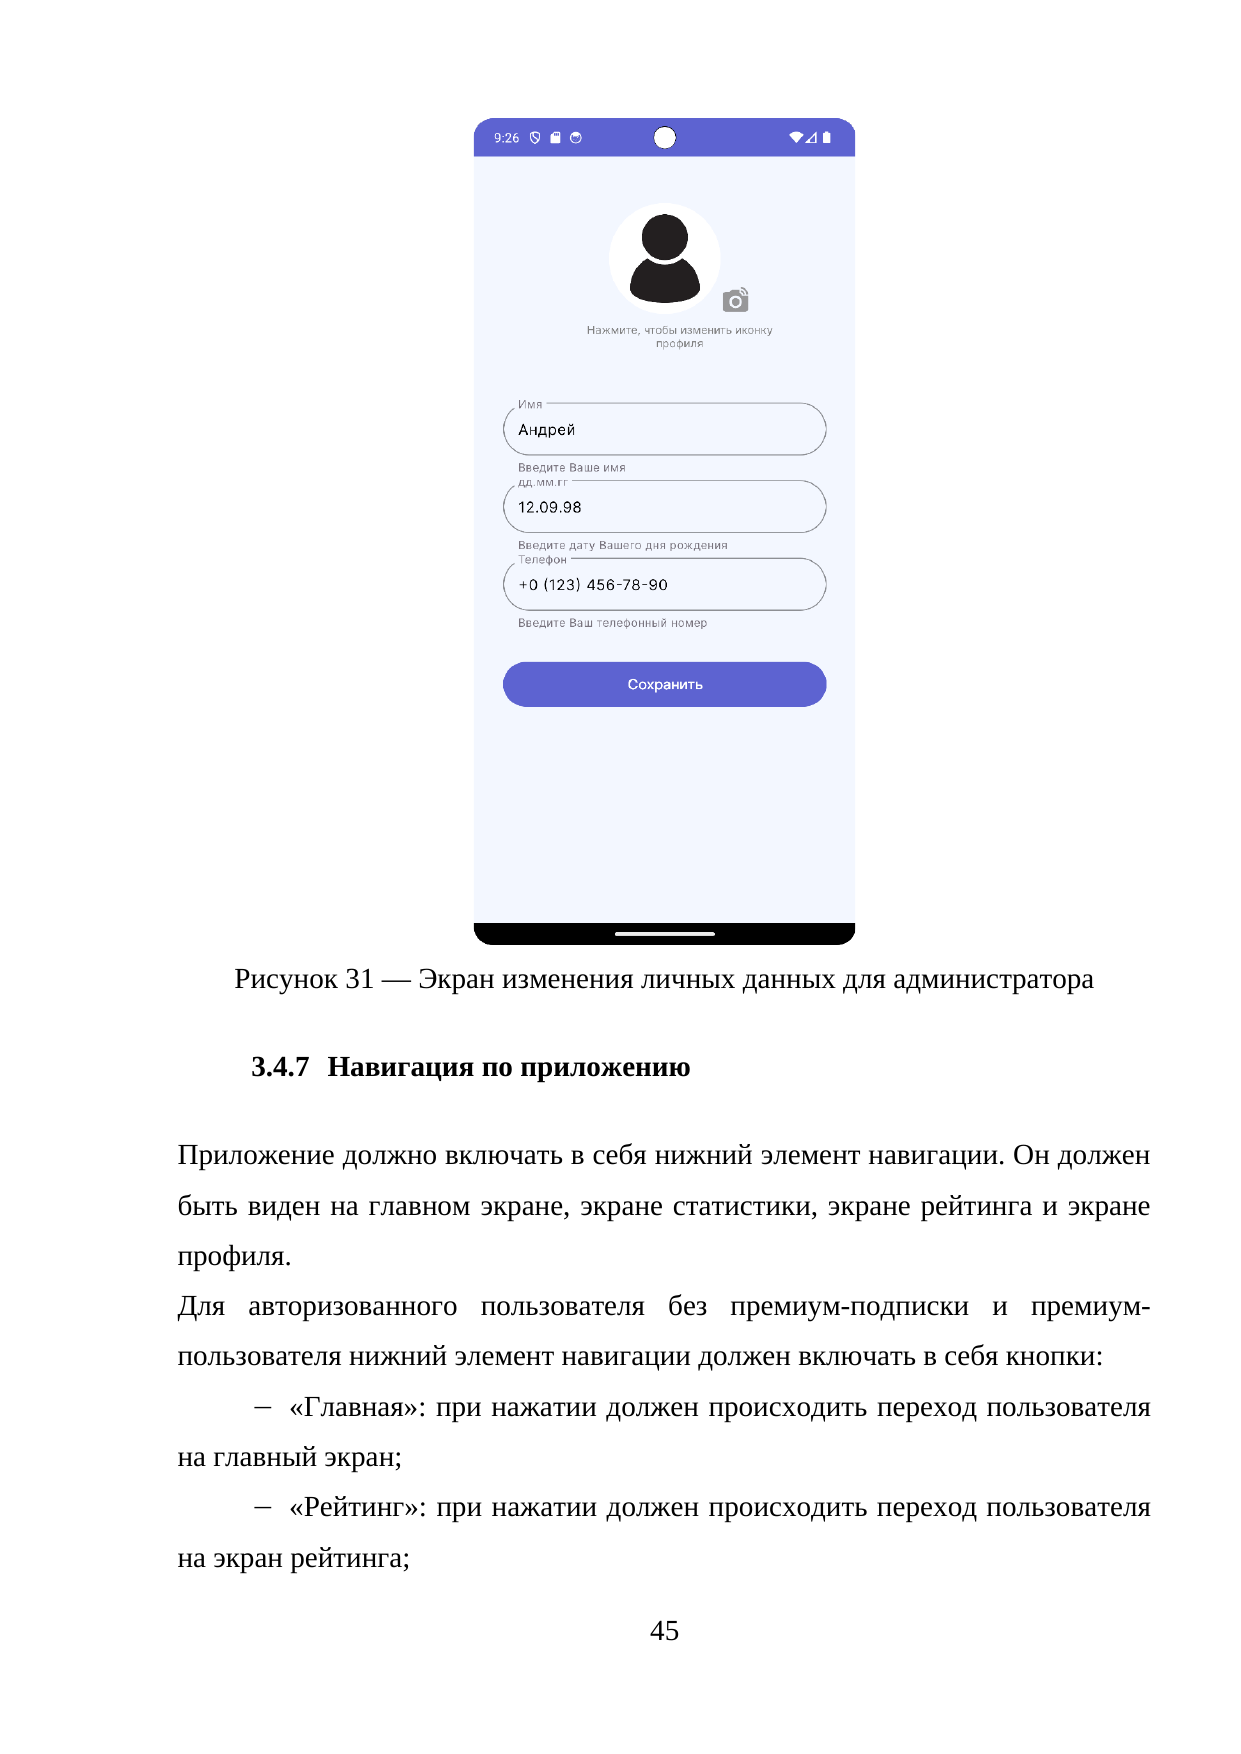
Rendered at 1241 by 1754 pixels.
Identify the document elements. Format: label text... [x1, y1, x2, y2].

text «Главная»: при нажатии должен происходить переход пользователя на главный экран; [177, 1389, 1152, 1473]
text Для авторизованного пользователя без премиум-подписки и премиум-пользователя нижний элемент навигации должен включать в себя кнопки: [177, 1288, 1152, 1372]
text «Рейтинг»: при нажатии должен происходить переход пользователя на экран рейтинга; [177, 1489, 1152, 1573]
picture [473, 118, 856, 945]
text Приложение должно включать в себя нижний элемент навигации. Он должен быть виден на главном экране, экране статистики, экране рейтинга и экране профиля. [177, 1137, 1152, 1271]
text Рисунок 31 — Экран изменения личных данных для администратора [177, 962, 1152, 995]
subtitle Навигация по приложению [177, 1049, 1152, 1083]
